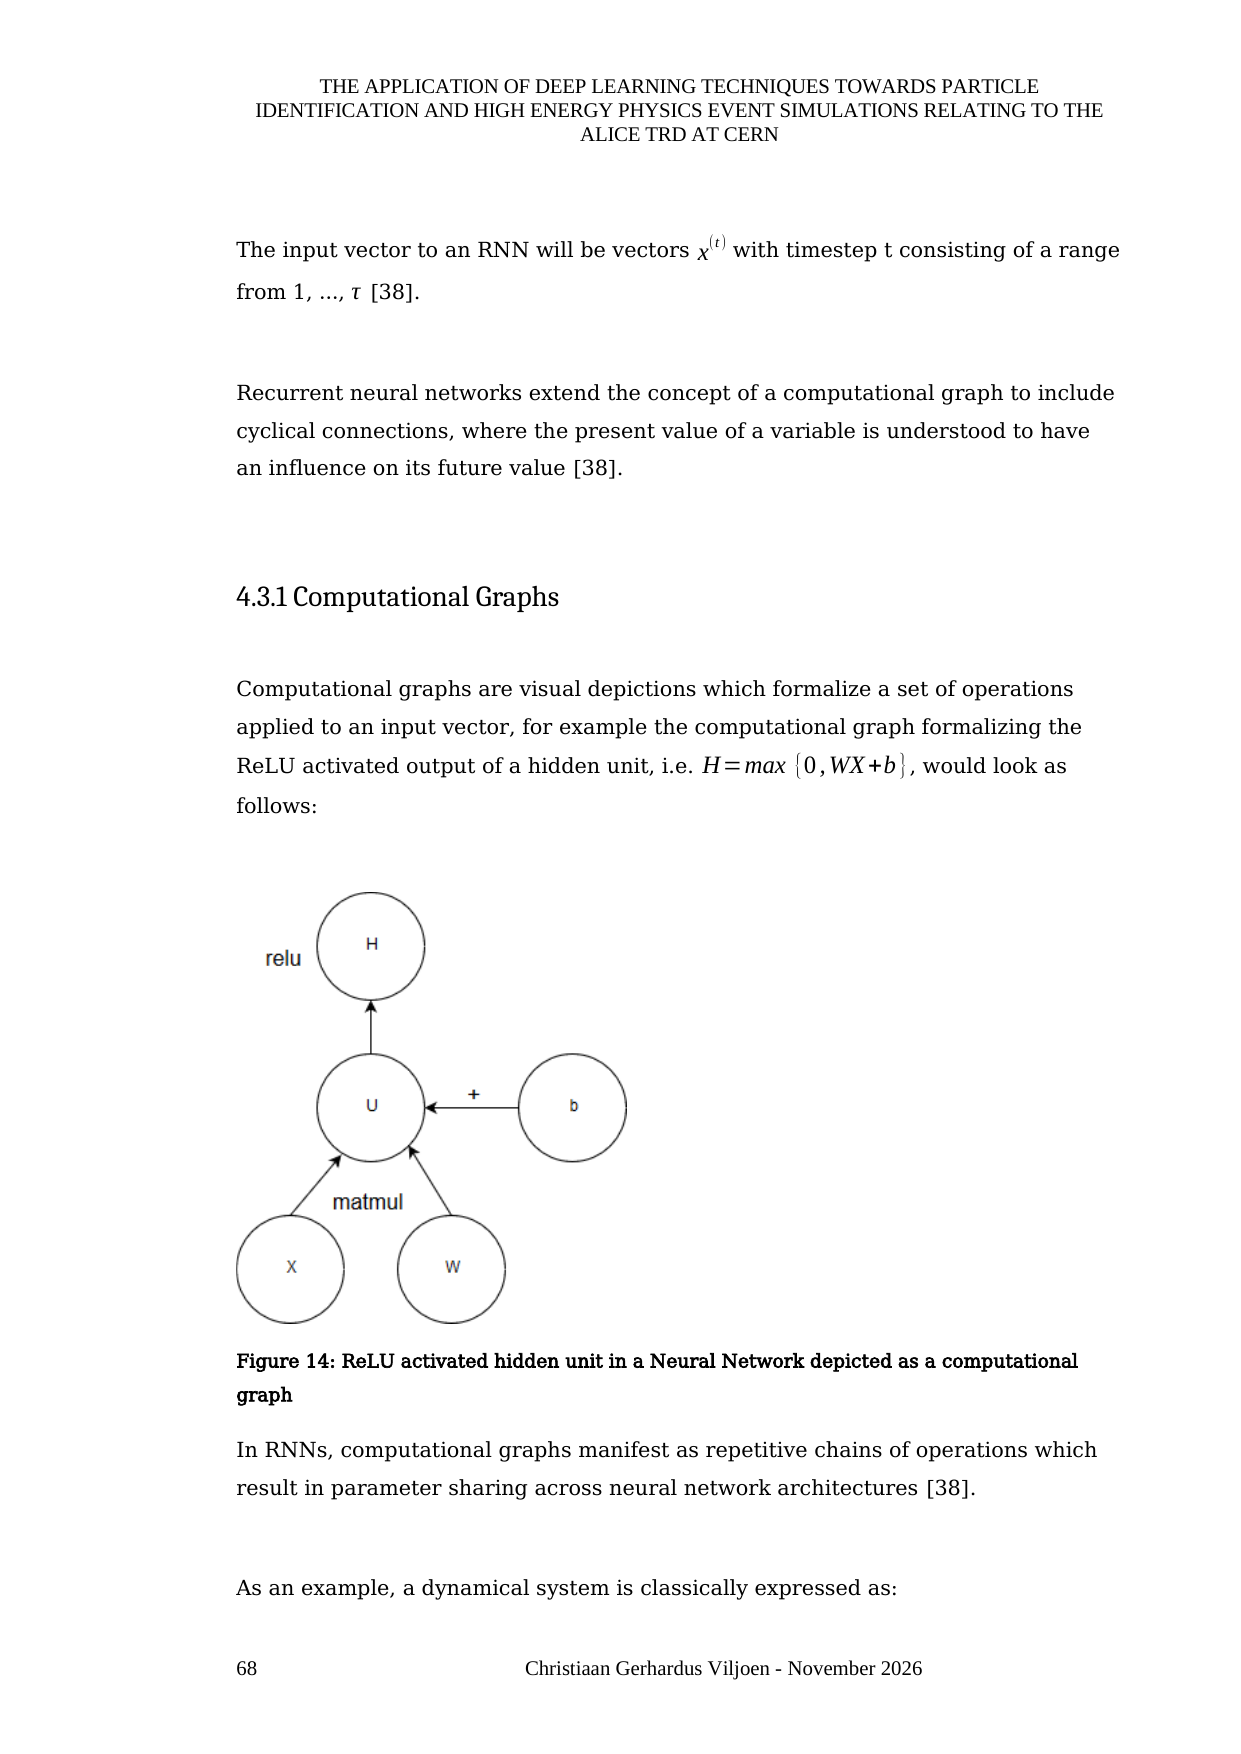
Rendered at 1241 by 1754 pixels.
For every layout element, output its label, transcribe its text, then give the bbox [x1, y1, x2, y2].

text Recurrent neural networks extend the concept of a computational graph to include cyclical connections, where the present value of a variable is understood to have an influence on its future value . [236, 380, 1122, 480]
text As an example, a dynamical system is classically expressed as: [236, 1575, 1122, 1600]
subtitle Computational Graphs [236, 580, 1122, 614]
text The input vector to an RNN will be vectors with timestep t consisting of a range from 1, …, . [236, 233, 1122, 305]
text Computational graphs are visual depictions which formalize a set of operations applied to an input vector, for example the computational graph formalizing the ReLU activated output of a hidden unit, i.e. , would look as follows: [236, 676, 1122, 818]
picture [236, 892, 627, 1324]
text In RNNs, computational graphs manifest as repetitive chains of operations which result in parameter sharing across neural network architectures . [236, 1437, 1122, 1500]
